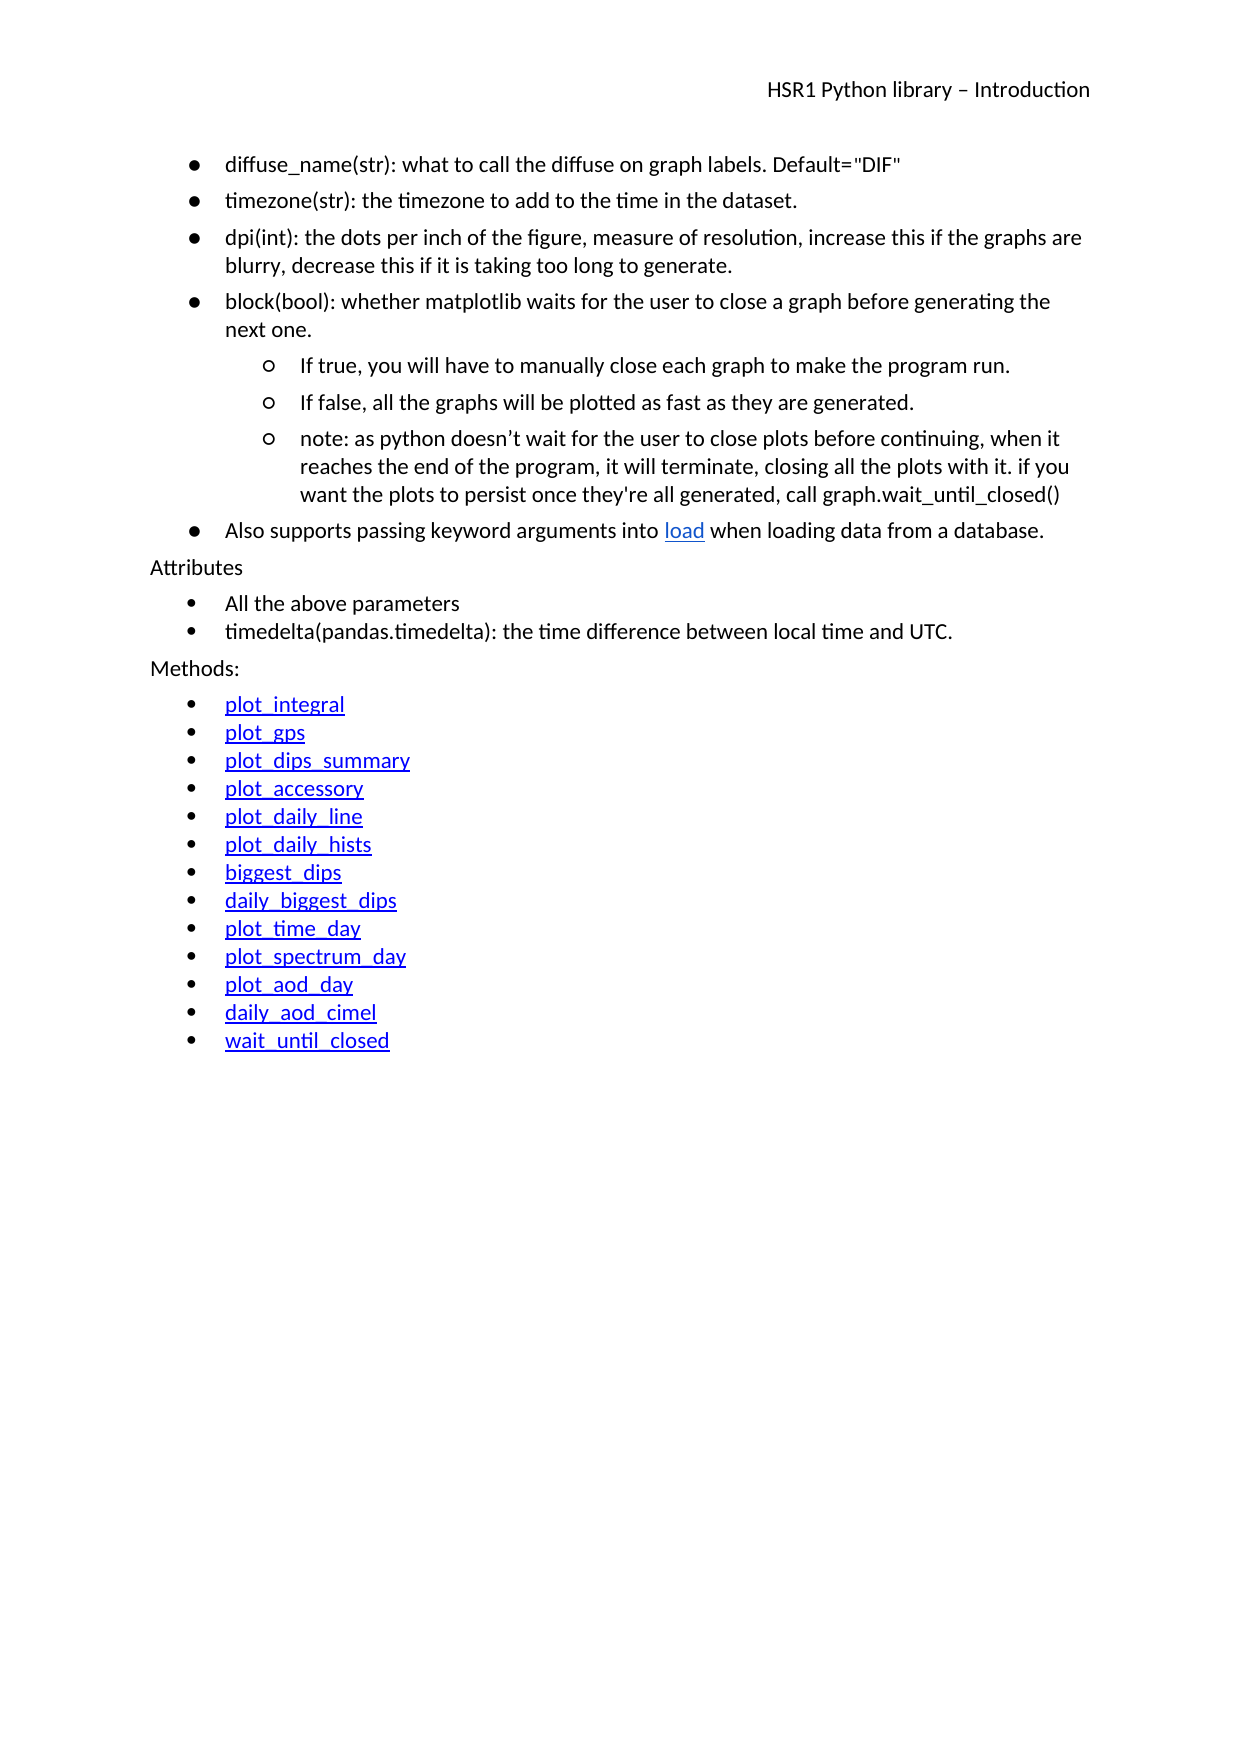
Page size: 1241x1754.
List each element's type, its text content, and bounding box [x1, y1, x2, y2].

list daily_aod_cimel [187, 998, 1090, 1026]
list dpi(int): the dots per inch of the figure, measure of resolution, increase this if the graphs are blurry, decrease this if it is taking too long to generate. [187, 223, 1090, 279]
list timezone(str): the timezone to add to the time in the dataset. [187, 186, 1090, 214]
list If true, you will have to manually close each graph to make the program run. [262, 351, 1090, 379]
list plot_daily_line [187, 802, 1090, 830]
list plot_gps [187, 718, 1090, 746]
list daily_biggest_dips [187, 886, 1090, 914]
list note: as python doesn’t wait for the user to close plots before continuing, when it reaches the end of the program, it will terminate, closing all the plots with it. if you want the plots to persist once they're all generated, call graph.wait_until_closed() [262, 424, 1090, 508]
list All the above parameters [187, 589, 1090, 617]
list block(bool): whether matplotlib waits for the user to close a graph before generating the next one. [187, 287, 1090, 343]
list plot_accessory [187, 774, 1090, 802]
list Also supports passing keyword arguments into load when loading data from a database. [187, 517, 1090, 544]
list wait_until_closed [187, 1026, 1090, 1054]
list plot_daily_hists [187, 830, 1090, 858]
list plot_dips_summary [187, 746, 1090, 774]
list plot_integral [187, 690, 1090, 718]
list plot_time_day [187, 914, 1090, 942]
list timedelta(pandas.timedelta): the time difference between local time and UTC. [187, 617, 1090, 645]
list plot_spectrum_day [187, 942, 1090, 970]
text Methods: [150, 654, 1090, 682]
text Attributes [150, 553, 1090, 581]
list plot_aod_day [187, 970, 1090, 998]
list If false, all the graphs will be plotted as fast as they are generated. [262, 388, 1090, 416]
list biggest_dips [187, 858, 1090, 886]
list diffuse_name(str): what to call the diffuse on graph labels. Default="DIF" [187, 150, 1090, 178]
